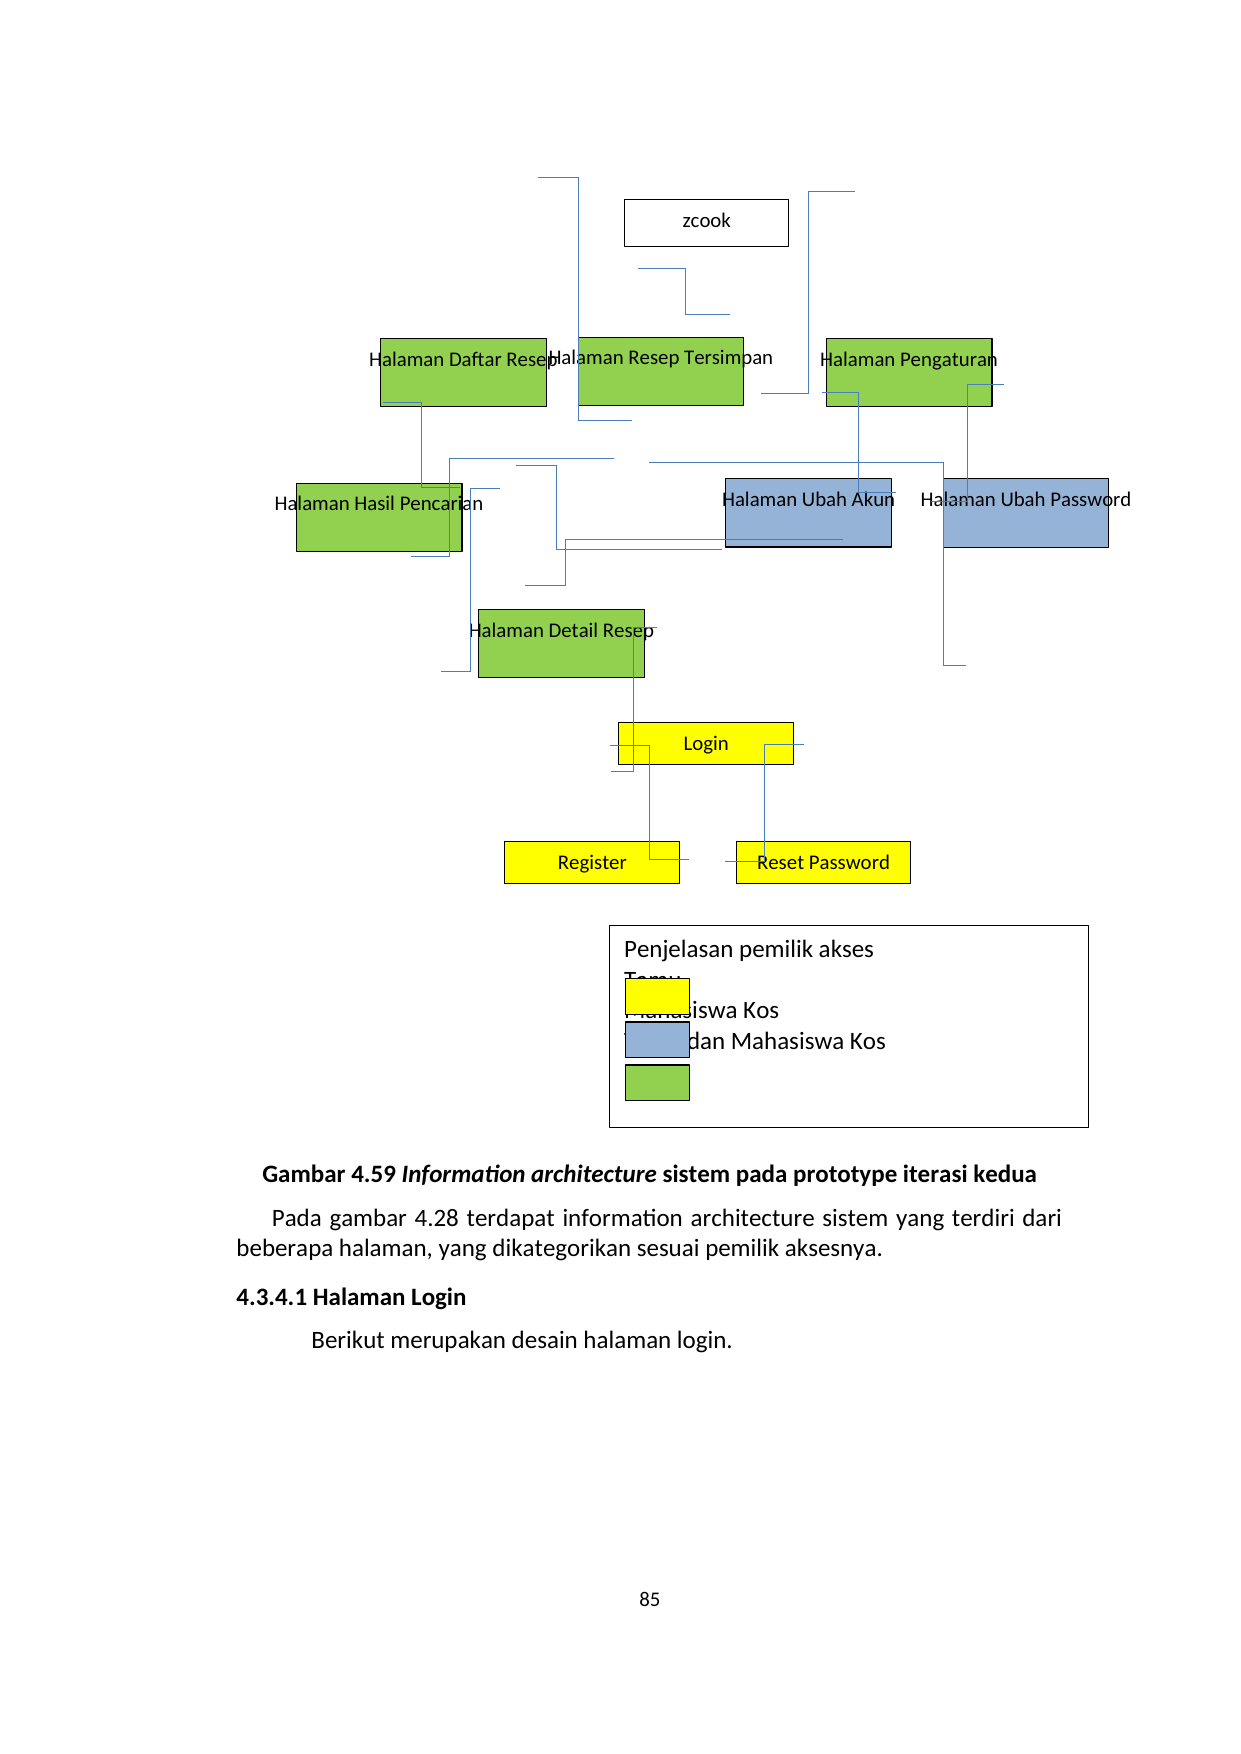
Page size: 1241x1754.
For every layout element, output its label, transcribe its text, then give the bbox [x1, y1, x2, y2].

text Berikut merupakan desain halaman login. [236, 1324, 1063, 1355]
text Pada gambar 4.28 terdapat information architecture sistem yang terdiri dari beberapa halaman, yang dikategorikan sesuai pemilik aksesnya. [236, 1202, 1063, 1263]
subtitle Halaman Login [236, 1281, 1063, 1312]
